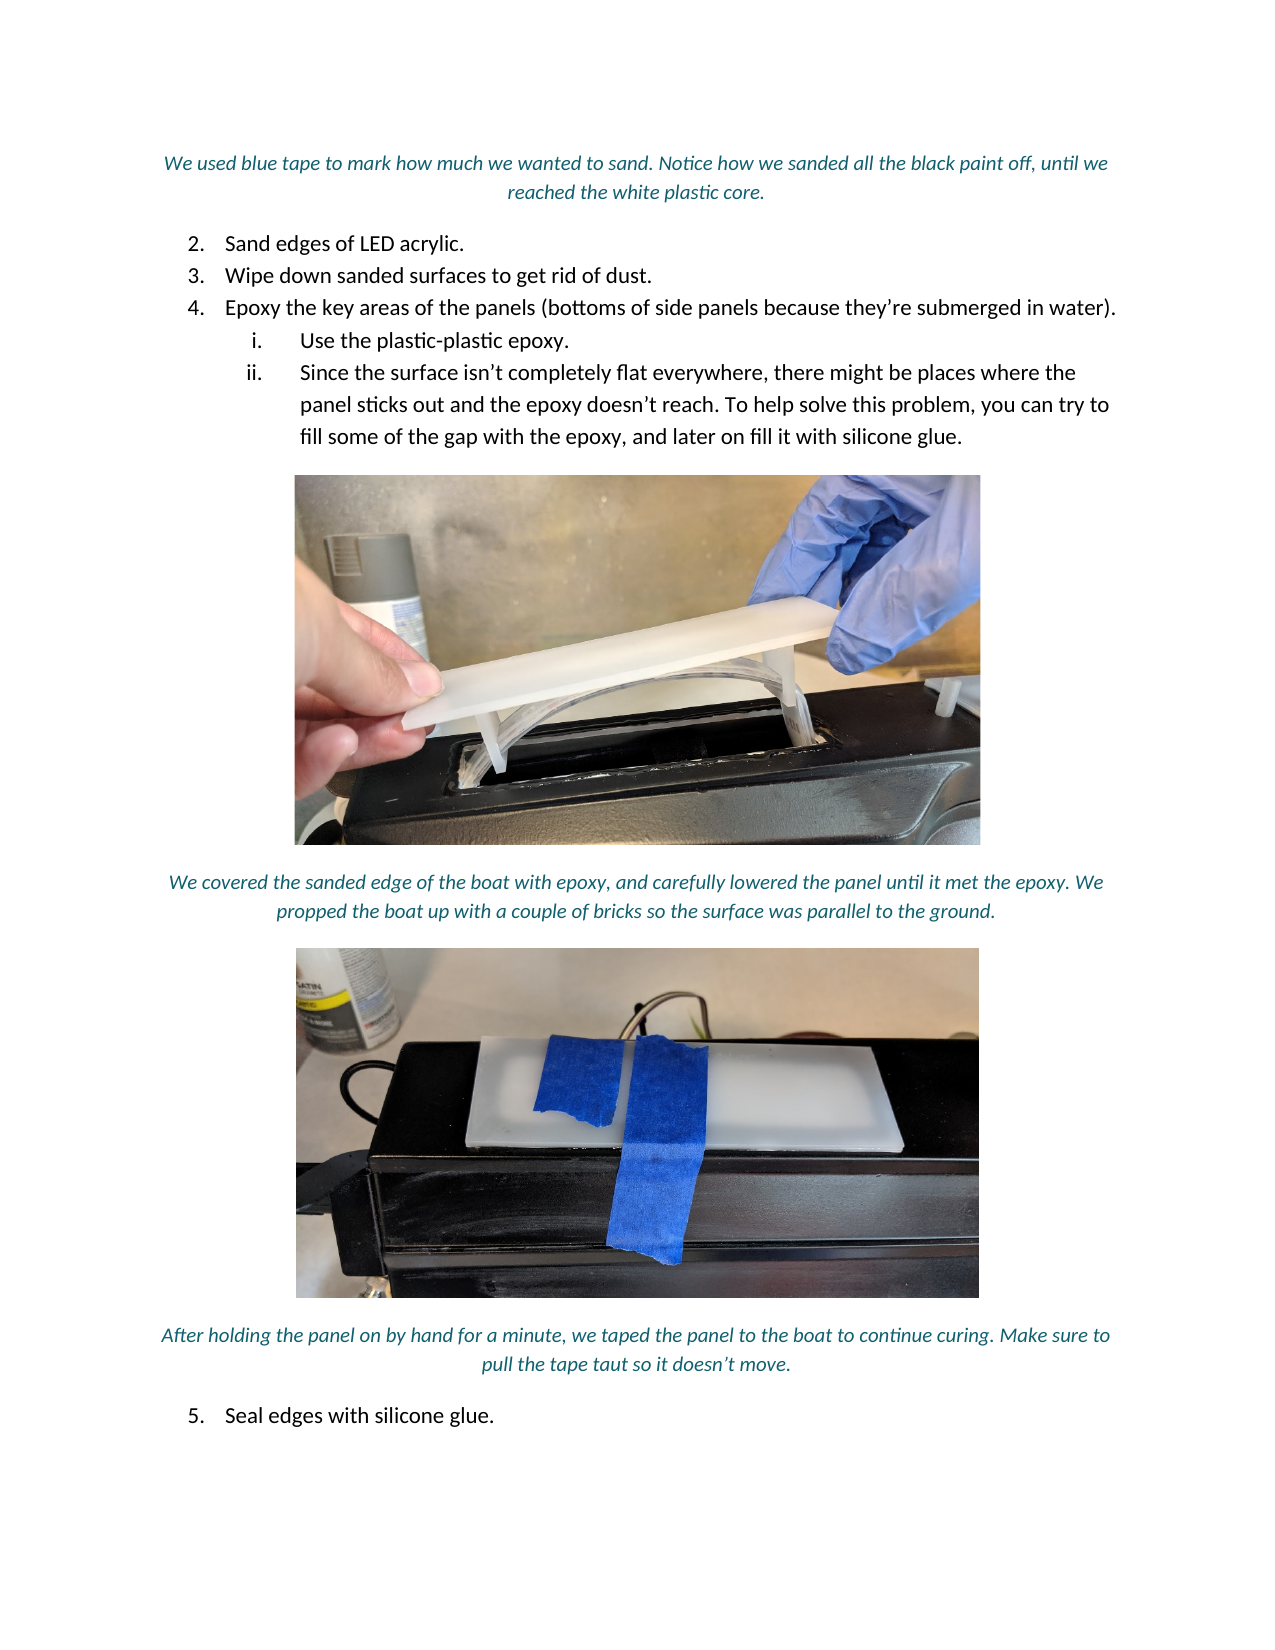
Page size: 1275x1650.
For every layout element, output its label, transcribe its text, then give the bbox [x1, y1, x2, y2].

picture [296, 948, 979, 1298]
list Since the surface isn’t completely flat everywhere, there might be places where the panel sticks out and the epoxy doesn’t reach. To help solve this problem, you can try to fill some of the gap with the epoxy, and later on fill it with silicone glue. [262, 358, 1125, 450]
text We used blue tape to mark how much we wanted to sand. Notice how we sanded all the black paint off, until we reached the white plastic core. [150, 150, 1125, 204]
picture [294, 475, 981, 845]
list Wipe down sanded surfaces to get rid of dust. [187, 261, 1125, 289]
list Sand edges of LED acrylic. [187, 229, 1125, 257]
text We covered the sanded edge of the boat with epoxy, and carefully lowered the panel until it met the epoxy. We propped the boat up with a couple of bricks so the surface was parallel to the ground. [150, 869, 1125, 924]
text After holding the panel on by hand for a minute, we taped the panel to the boat to continue curing. Make sure to pull the tape taut so it doesn’t move. [150, 1322, 1125, 1376]
list Seal edges with silicone glue. [187, 1401, 1125, 1429]
list Use the plastic-plastic epoxy. [262, 326, 1125, 354]
list Epoxy the key areas of the panels (bottoms of side panels because they’re submerged in water). [187, 293, 1125, 322]
